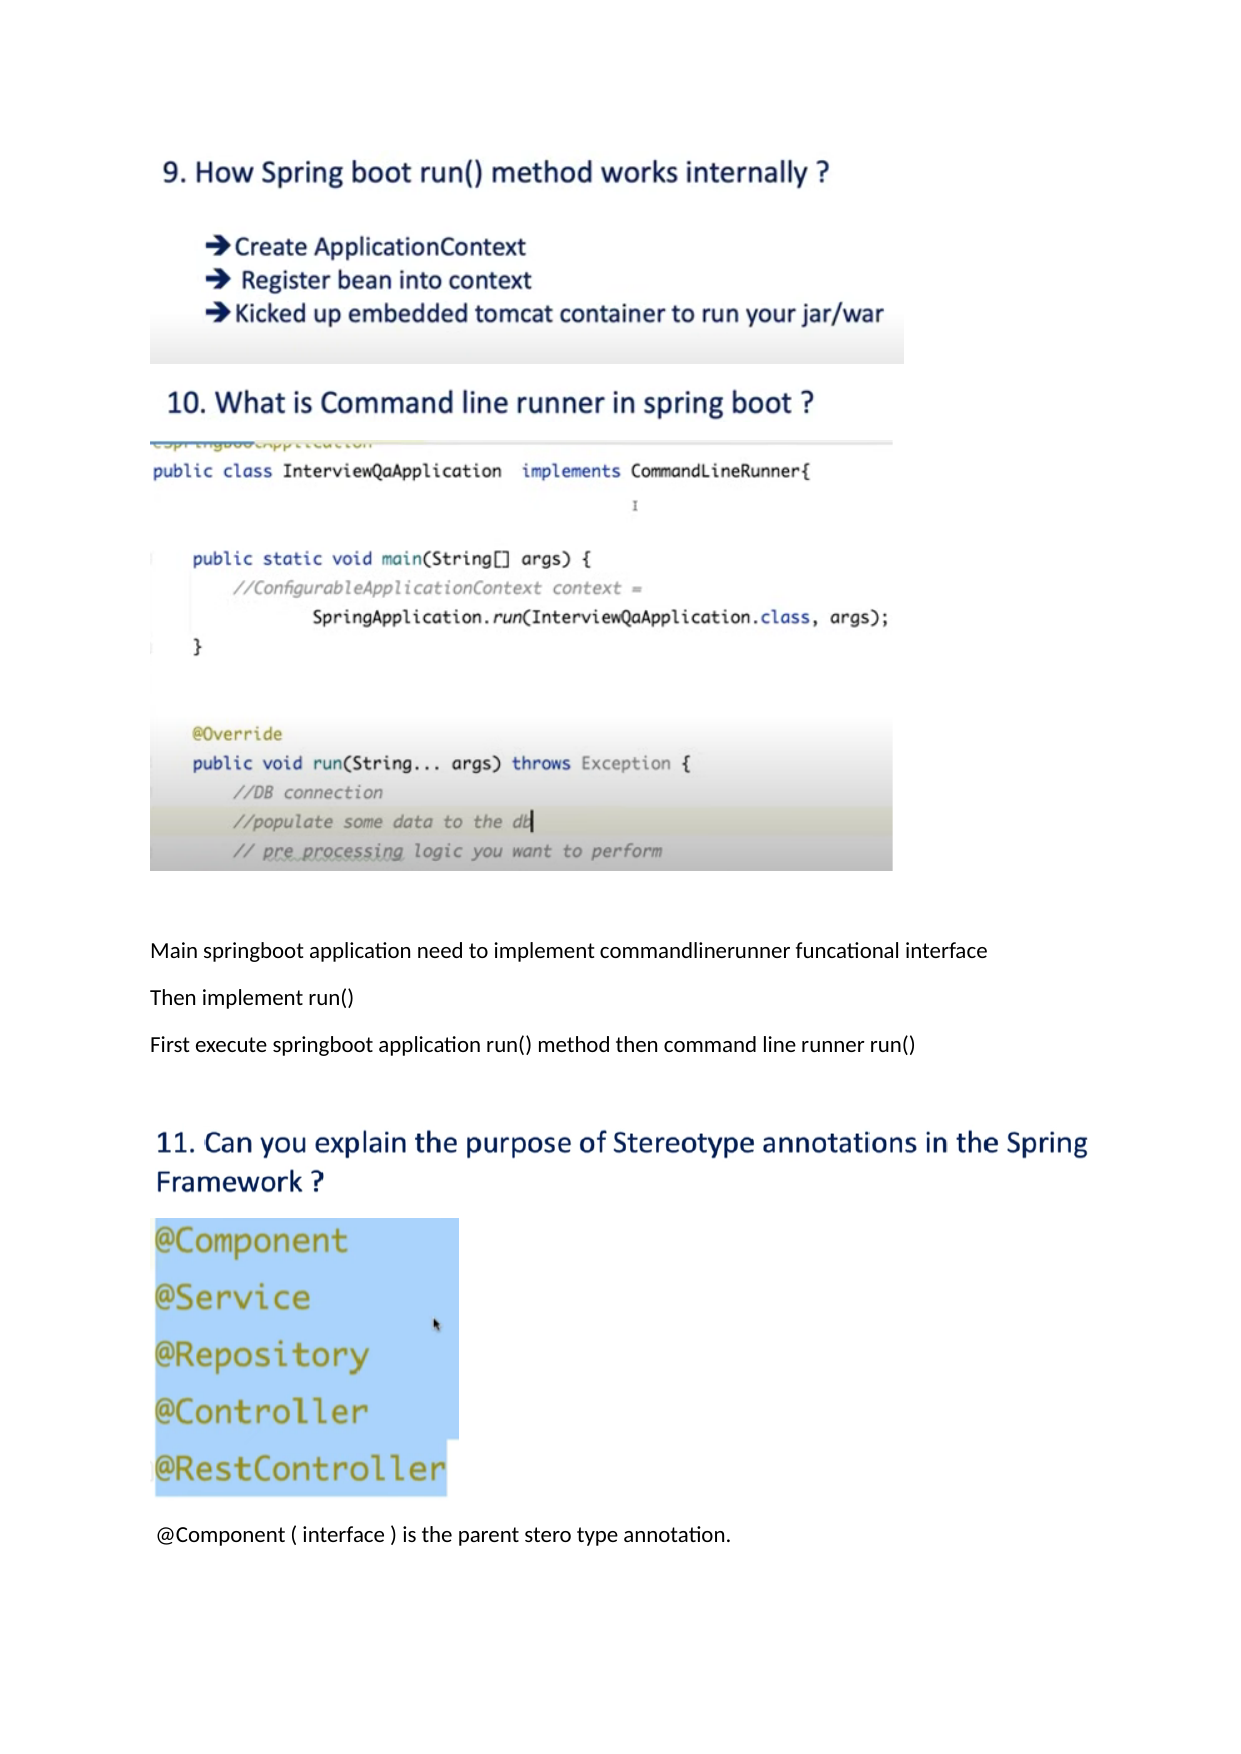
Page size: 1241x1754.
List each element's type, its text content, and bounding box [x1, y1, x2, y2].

picture [150, 1218, 459, 1501]
text @Component ( interface ) is the parent stero type annotation. [150, 1520, 1090, 1548]
picture [150, 382, 823, 422]
picture [150, 1123, 1091, 1200]
text First execute springboot application run() method then command line runner run() [150, 1030, 1090, 1058]
picture [150, 440, 893, 871]
text Then implement run() [150, 983, 1090, 1011]
text Main springboot application need to implement commandlinerunner funcational interface [150, 936, 1090, 964]
picture [150, 150, 904, 364]
